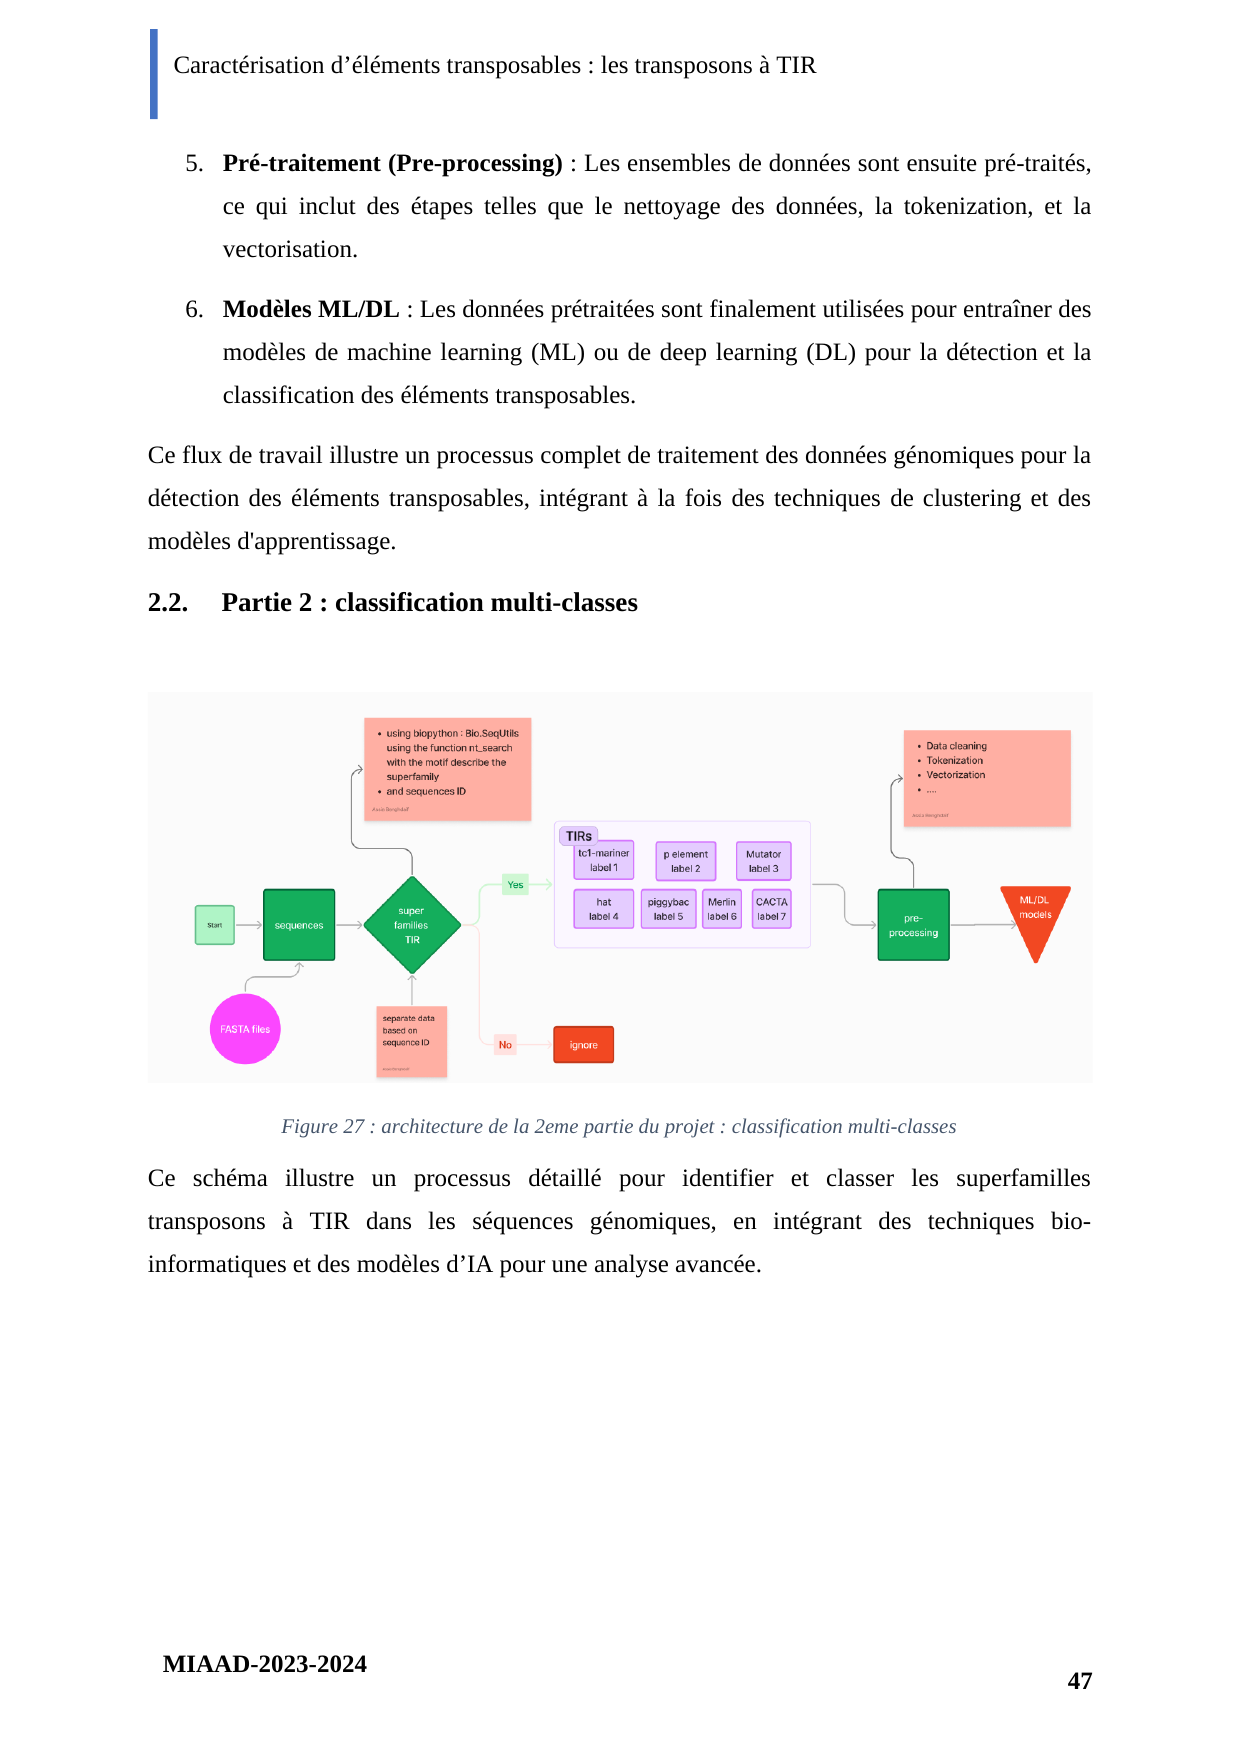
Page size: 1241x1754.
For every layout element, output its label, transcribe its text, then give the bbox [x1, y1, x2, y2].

picture [147, 692, 1093, 1083]
text Ce flux de travail illustre un processus complet de traitement des données génomiques pour la détection des éléments transposables, intégrant à la fois des techniques de clustering et des modèles d'apprentissage. [148, 440, 1093, 555]
list Pré-traitement (Pre-processing) : Les ensembles de données sont ensuite pré-traités, ce qui inclut des étapes telles que le nettoyage des données, la tokenization, et la vectorisation. [185, 148, 1093, 263]
text Ce schéma illustre un processus détaillé pour identifier et classer les superfamilles transposons à TIR dans les séquences génomiques, en intégrant des techniques bio-informatiques et des modèles d’IA pour une analyse avancée. [148, 1163, 1093, 1278]
subtitle Partie 2 : classification multi-classes [148, 586, 1093, 617]
list Modèles ML/DL : Les données prétraitées sont finalement utilisées pour entraîner des modèles de machine learning (ML) ou de deep learning (DL) pour la détection et la classification des éléments transposables. [185, 294, 1093, 409]
text Figure 27 : architecture de la 2eme partie du projet : classification multi-classes [148, 1114, 1093, 1138]
